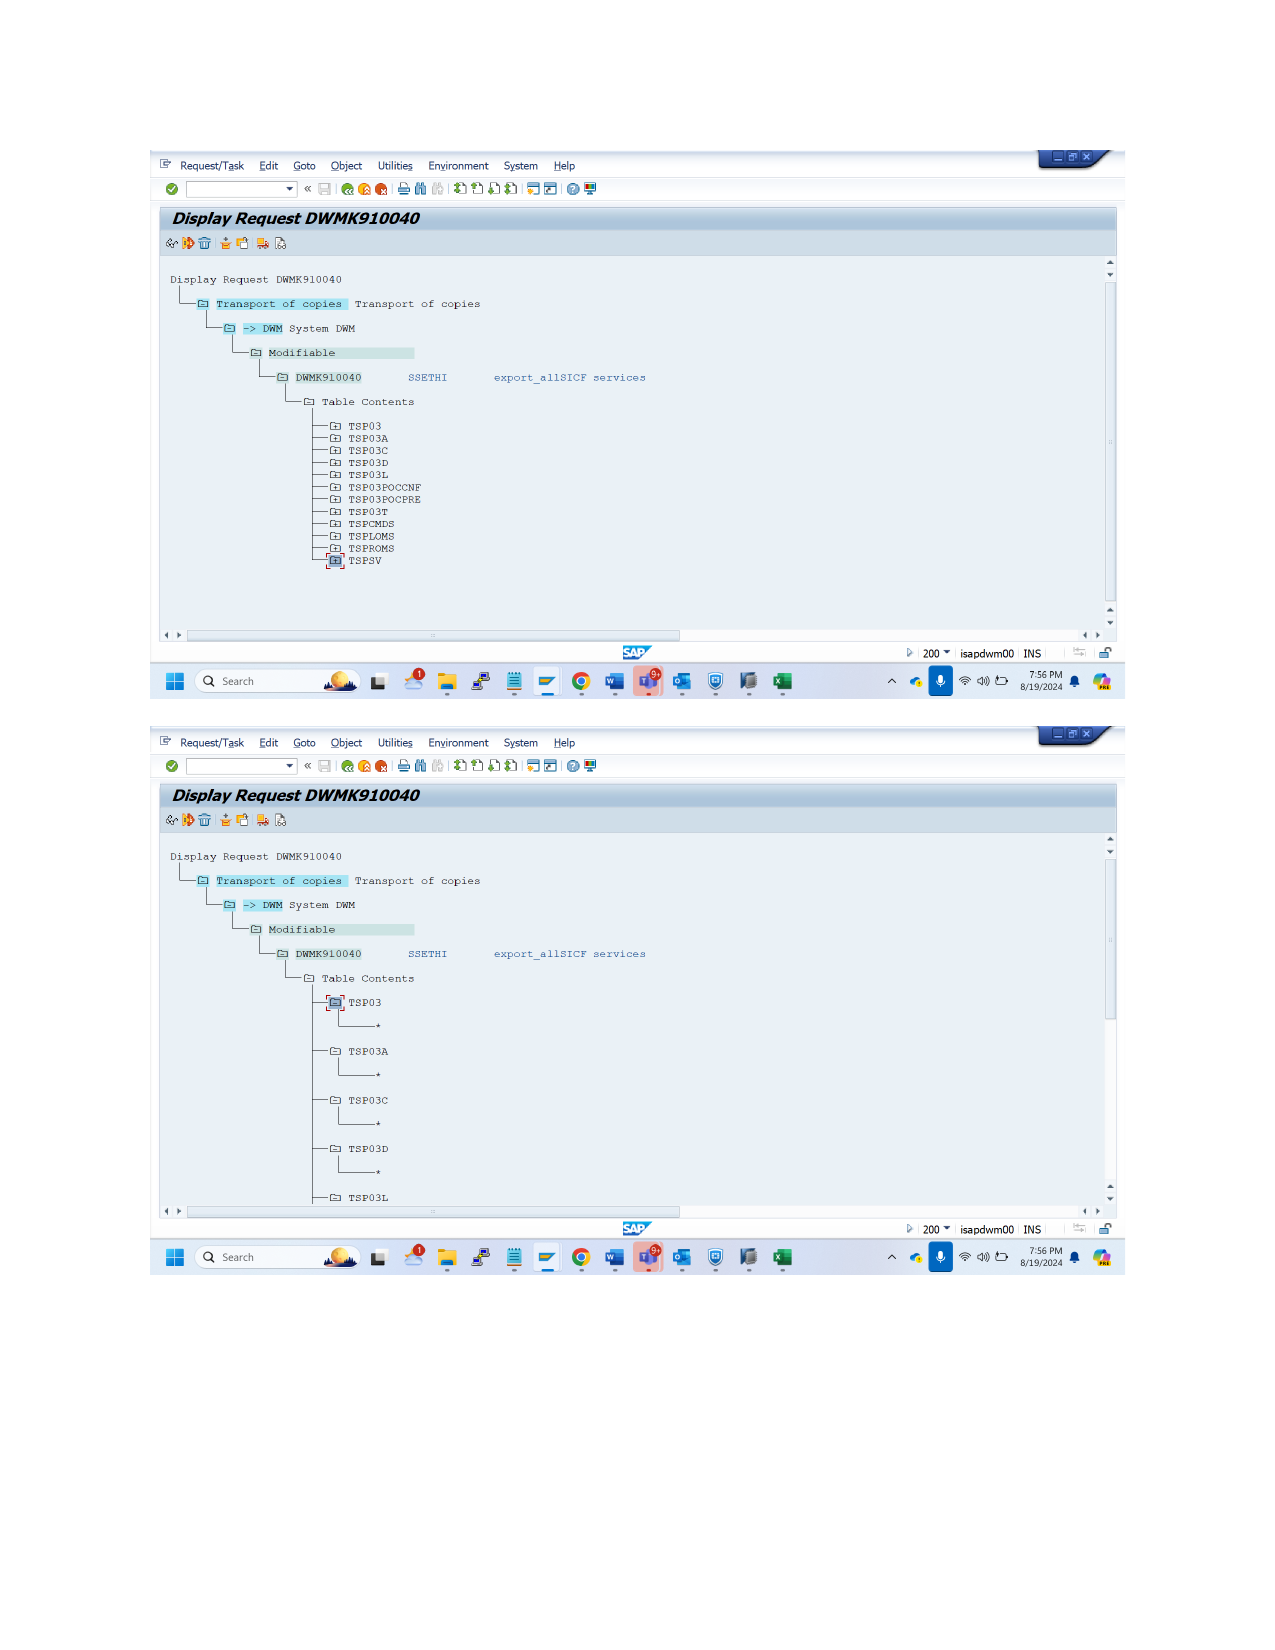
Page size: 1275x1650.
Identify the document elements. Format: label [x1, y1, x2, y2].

picture [150, 150, 1125, 699]
picture [150, 726, 1125, 1275]
